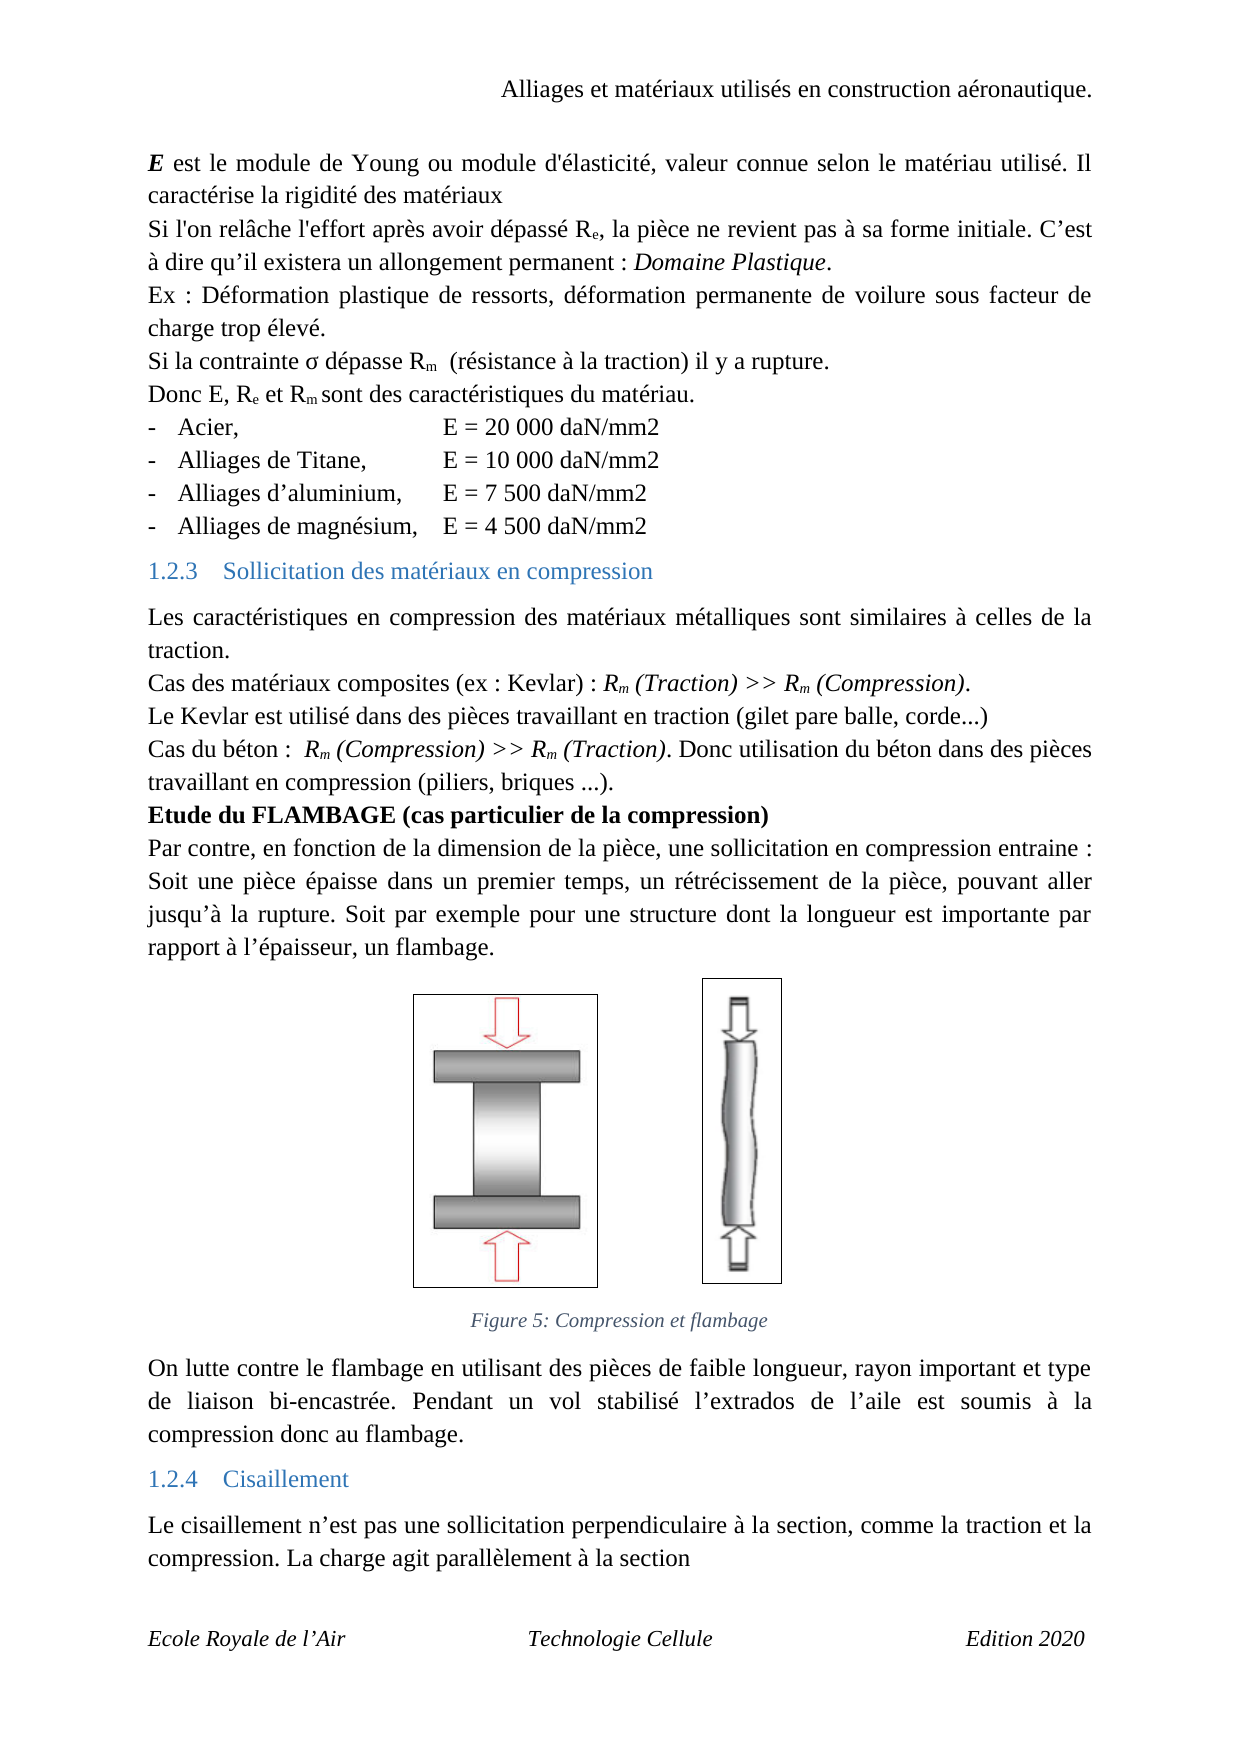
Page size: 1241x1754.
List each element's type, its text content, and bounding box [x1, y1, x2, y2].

text Le cisaillement n’est pas une sollicitation perpendiculaire à la section, comme la traction et la compression. La charge agit parallèlement à la section [148, 1510, 1093, 1572]
text Ex : Déformation plastique de ressorts, déformation permanente de voilure sous facteur de charge trop élevé. [148, 280, 1093, 341]
text Etude du FLAMBAGE (cas particulier de la compression) [148, 800, 1093, 829]
text Alliages de magnésium, E = 4 500 daN/mm2 [148, 511, 1093, 539]
text Les caractéristiques en compression des matériaux métalliques sont similaires à celles de la traction. [148, 602, 1093, 664]
text Le Kevlar est utilisé dans des pièces travaillant en traction (gilet pare balle, corde...) [148, 701, 1093, 730]
text Alliages de Titane, E = 10 000 daN/mm2 [148, 445, 1093, 473]
text Si l'on relâche l'effort après avoir dépassé Re, la pièce ne revient pas à sa forme initiale. C’est à dire qu’il existera un allongement permanent : Domaine Plastique. [148, 214, 1093, 275]
text On lutte contre le flambage en utilisant des pièces de faible longueur, rayon important et type de liaison bi-encastrée. Pendant un vol stabilisé l’extrados de l’aile est soumis à la compression donc au flambage. [148, 1353, 1093, 1448]
subtitle Sollicitation des matériaux en compression [148, 556, 1093, 585]
text Par contre, en fonction de la dimension de la pièce, une sollicitation en compression entraine : Soit une pièce épaisse dans un premier temps, un rétrécissement de la pièce, pouvant aller jusqu’à la rupture. Soit par exemple pour une structure dont la longueur est importante par rapport à l’épaisseur, un flambage. [148, 833, 1093, 961]
text Cas du béton : Rm (Compression) >> Rm (Traction). Donc utilisation du béton dans des pièces travaillant en compression (piliers, briques ...). [148, 734, 1093, 796]
text Si la contrainte σ dépasse Rm (résistance à la traction) il y a rupture. [148, 346, 1093, 374]
text Alliages d’aluminium, E = 7 500 daN/mm2 [148, 478, 1093, 507]
text E est le module de Young ou module d'élasticité, valeur connue selon le matériau utilisé. Il caractérise la rigidité des matériaux [148, 148, 1093, 209]
text Acier, E = 20 000 daN/mm2 [148, 412, 1093, 441]
subtitle Cisaillement [148, 1464, 1093, 1493]
text Cas des matériaux composites (ex : Kevlar) : Rm (Traction) >> Rm (Compression). [148, 668, 1093, 697]
text Donc E, Re et Rm sont des caractéristiques du matériau. [148, 379, 1093, 407]
